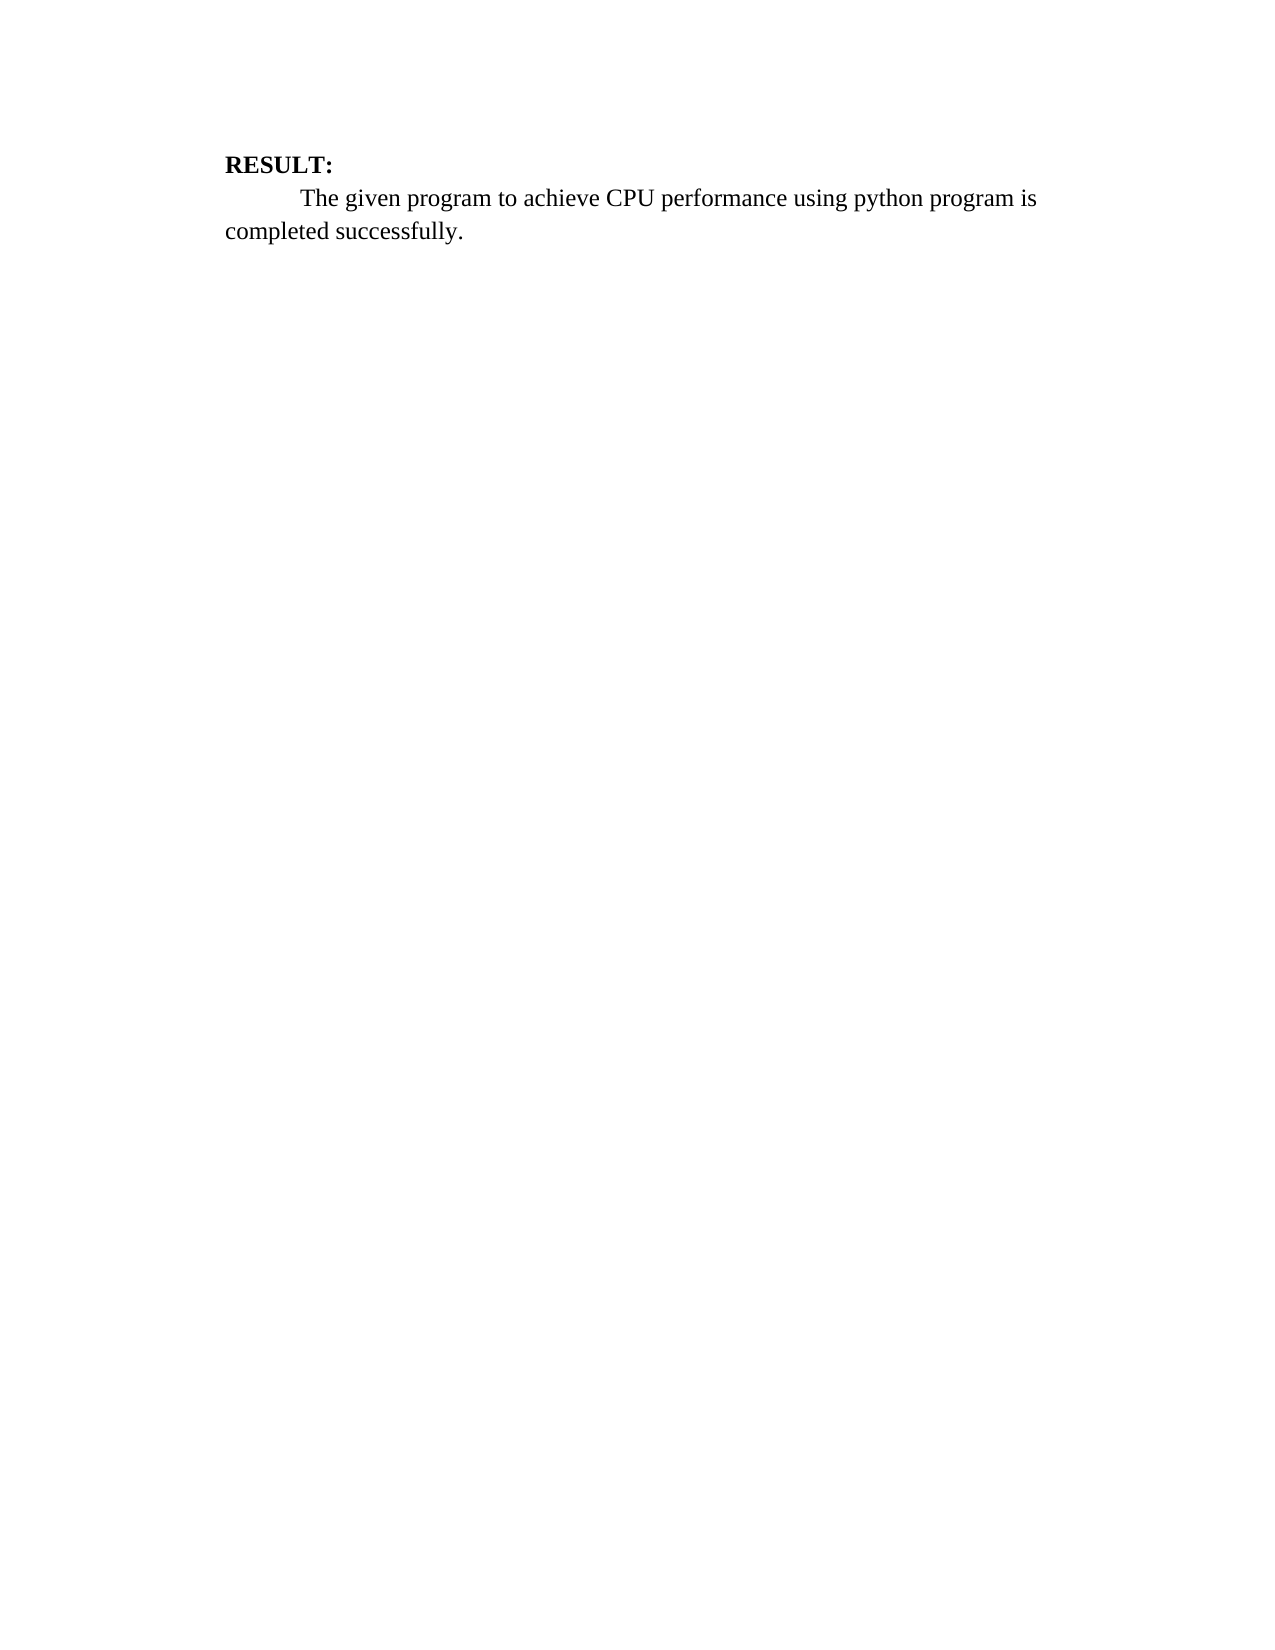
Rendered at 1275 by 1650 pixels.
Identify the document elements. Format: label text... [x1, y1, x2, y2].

list RESULT: [225, 150, 1125, 179]
list The given program to achieve CPU performance using python program is completed successfully. [225, 183, 1125, 245]
